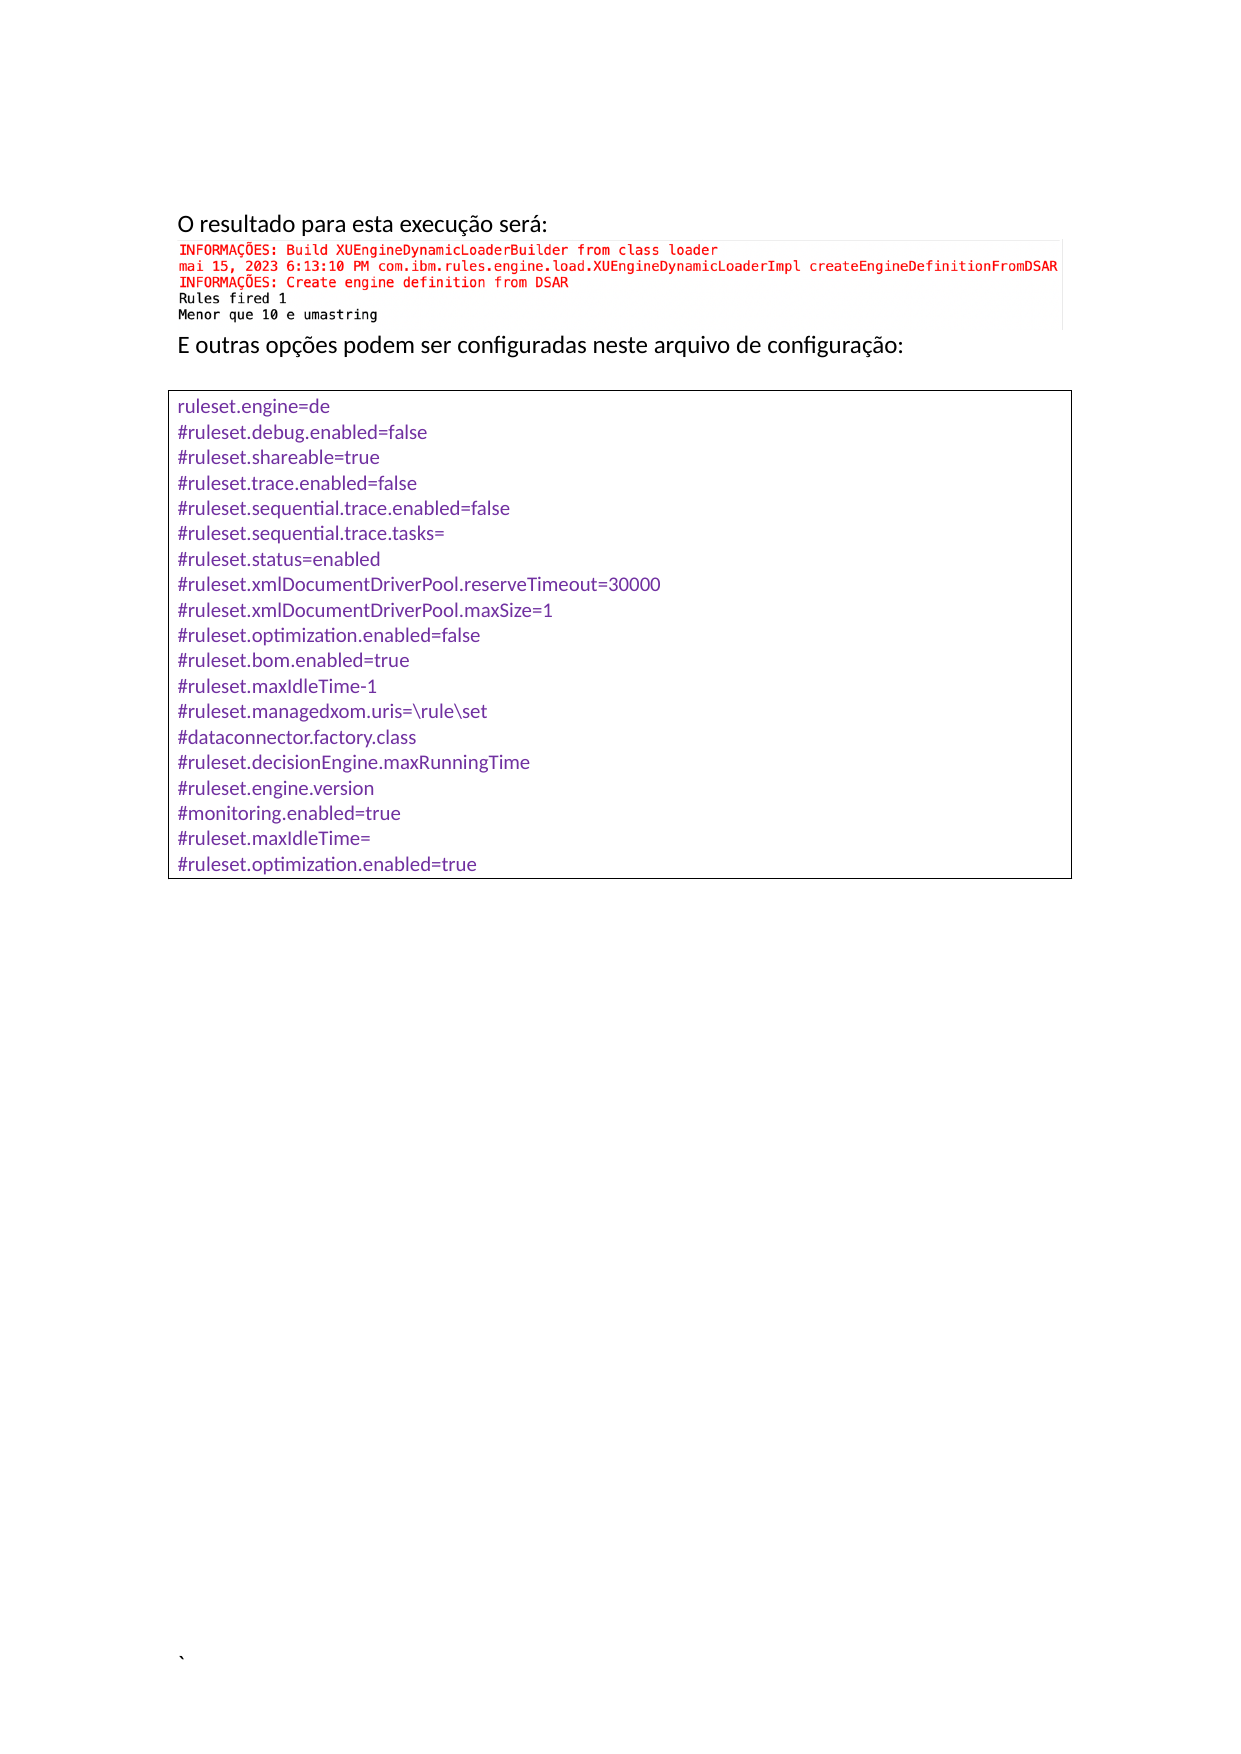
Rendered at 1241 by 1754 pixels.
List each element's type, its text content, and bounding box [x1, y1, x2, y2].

text #ruleset.sequential.trace.enabled=false [177, 495, 1063, 521]
text #monitoring.enabled=true [177, 800, 1063, 826]
text #ruleset.maxIdleTime-1 [177, 673, 1063, 698]
text #ruleset.debug.enabled=false [177, 419, 1063, 444]
text #ruleset.optimization.enabled=true [169, 848, 1071, 878]
text #ruleset.engine.version [177, 775, 1063, 800]
text #ruleset.optimization.enabled=false [177, 622, 1063, 648]
text #ruleset.maxIdleTime= [177, 826, 1063, 848]
text ruleset.engine=de [169, 391, 1071, 419]
text #ruleset.decisionEngine.maxRunningTime [177, 749, 1063, 775]
text E outras opções podem ser configuradas neste arquivo de configuração: [177, 330, 1063, 360]
text #ruleset.xmlDocumentDriverPool.maxSize=1 [177, 597, 1063, 622]
text O resultado para esta execução será: [177, 209, 1063, 239]
text #ruleset.bom.enabled=true [177, 648, 1063, 673]
text #ruleset.managedxom.uris=\rule\set [177, 698, 1063, 724]
text #ruleset.sequential.trace.tasks= [177, 521, 1063, 546]
picture [177, 239, 1063, 330]
text #ruleset.xmlDocumentDriverPool.reserveTimeout=30000 [177, 571, 1063, 597]
text #ruleset.shareable=true [177, 444, 1063, 470]
text #ruleset.trace.enabled=false [177, 470, 1063, 495]
text #dataconnector.factory.class [177, 724, 1063, 749]
text #ruleset.status=enabled [177, 546, 1063, 571]
